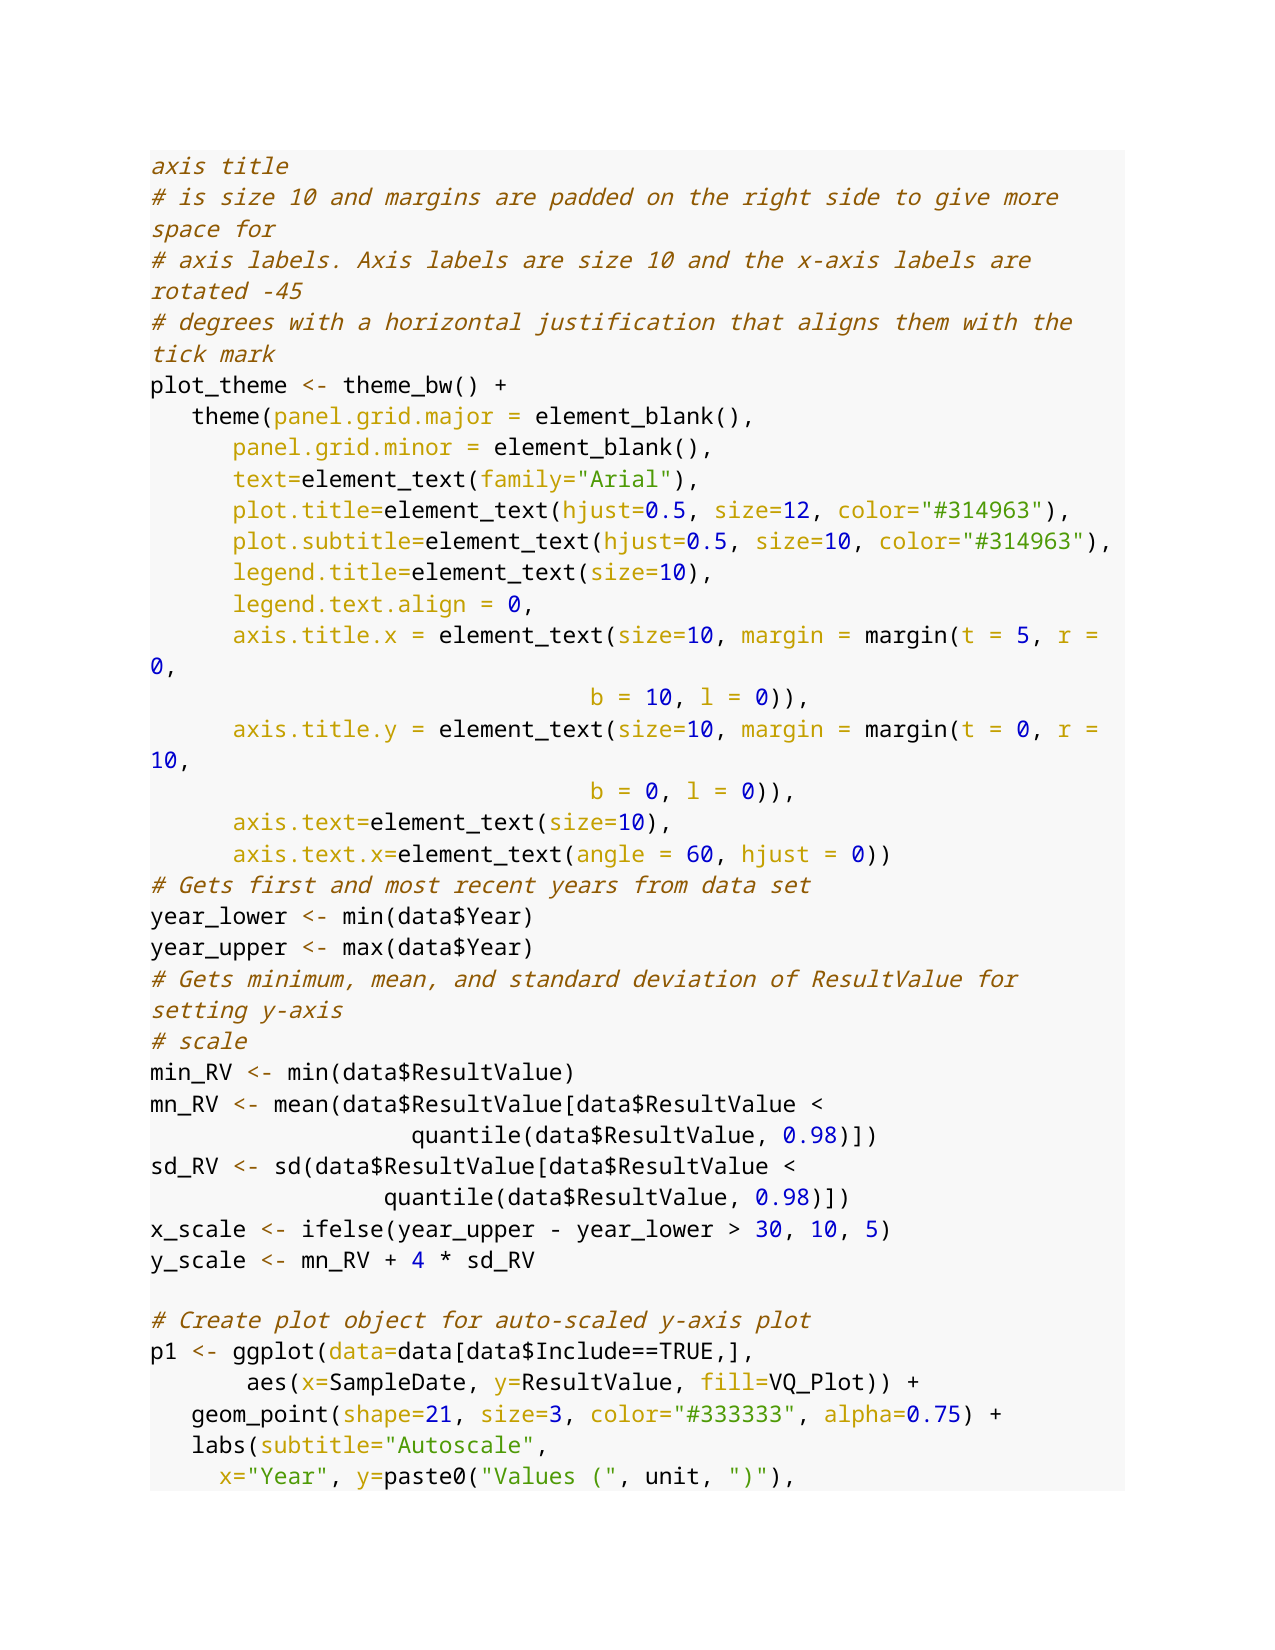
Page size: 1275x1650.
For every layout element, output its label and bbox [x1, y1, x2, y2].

text [150, 150, 1125, 1491]
